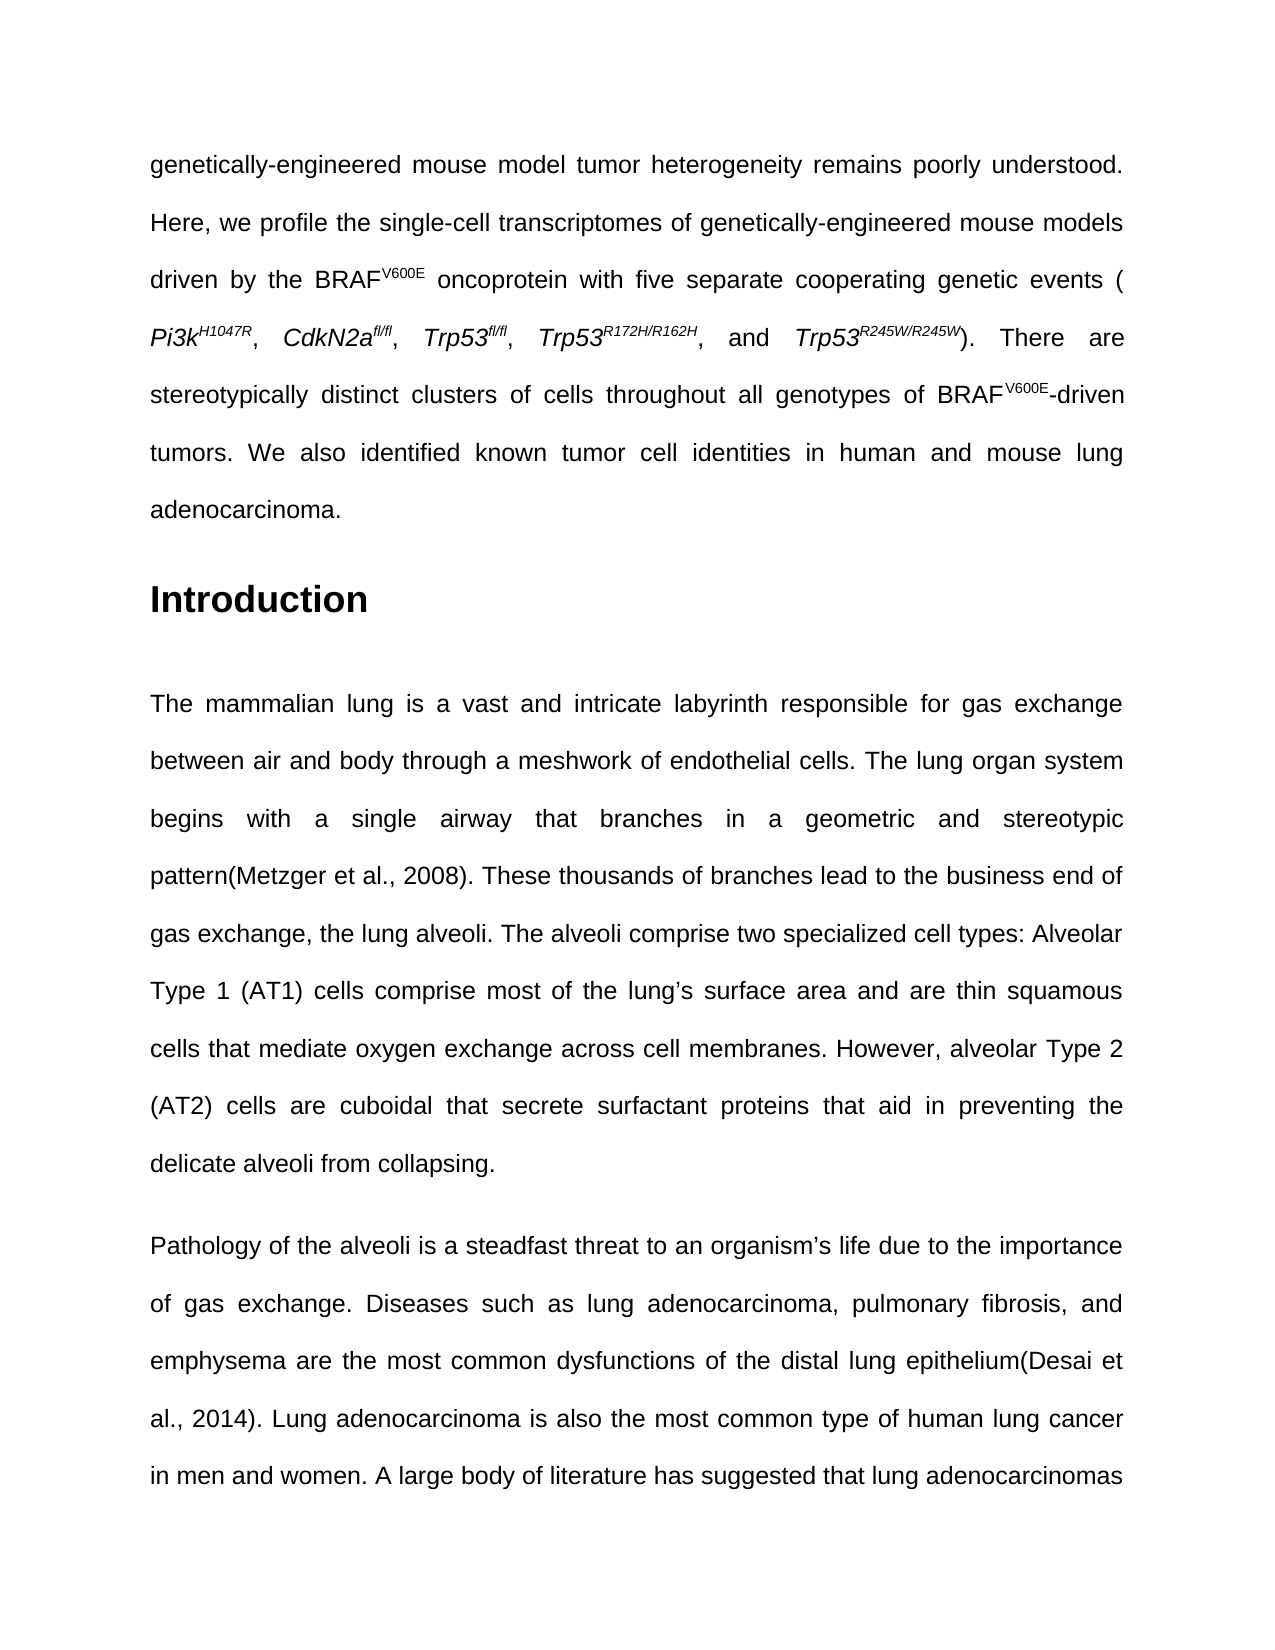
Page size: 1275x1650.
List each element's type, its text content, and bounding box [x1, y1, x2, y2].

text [150, 1231, 1125, 1490]
subtitle Introduction [150, 577, 1125, 621]
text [150, 150, 1125, 524]
text The mammalian lung is a vast and intricate labyrinth responsible for gas exchange between air and body through a meshwork of endothelial cells. The lung organ system begins with a single airway that branches in a geometric and stereotypic pattern(Metzger et al., 2008). These thousands of branches lead to the business end of gas exchange, the lung alveoli. The alveoli comprise two specialized cell types: Alveolar Type 1 (AT1) cells comprise most of the lung’s surface area and are thin squamous cells that mediate oxygen exchange across cell membranes. However, alveolar Type 2 (AT2) cells are cuboidal that secrete surfactant proteins that aid in preventing the delicate alveoli from collapsing. [150, 689, 1125, 1177]
